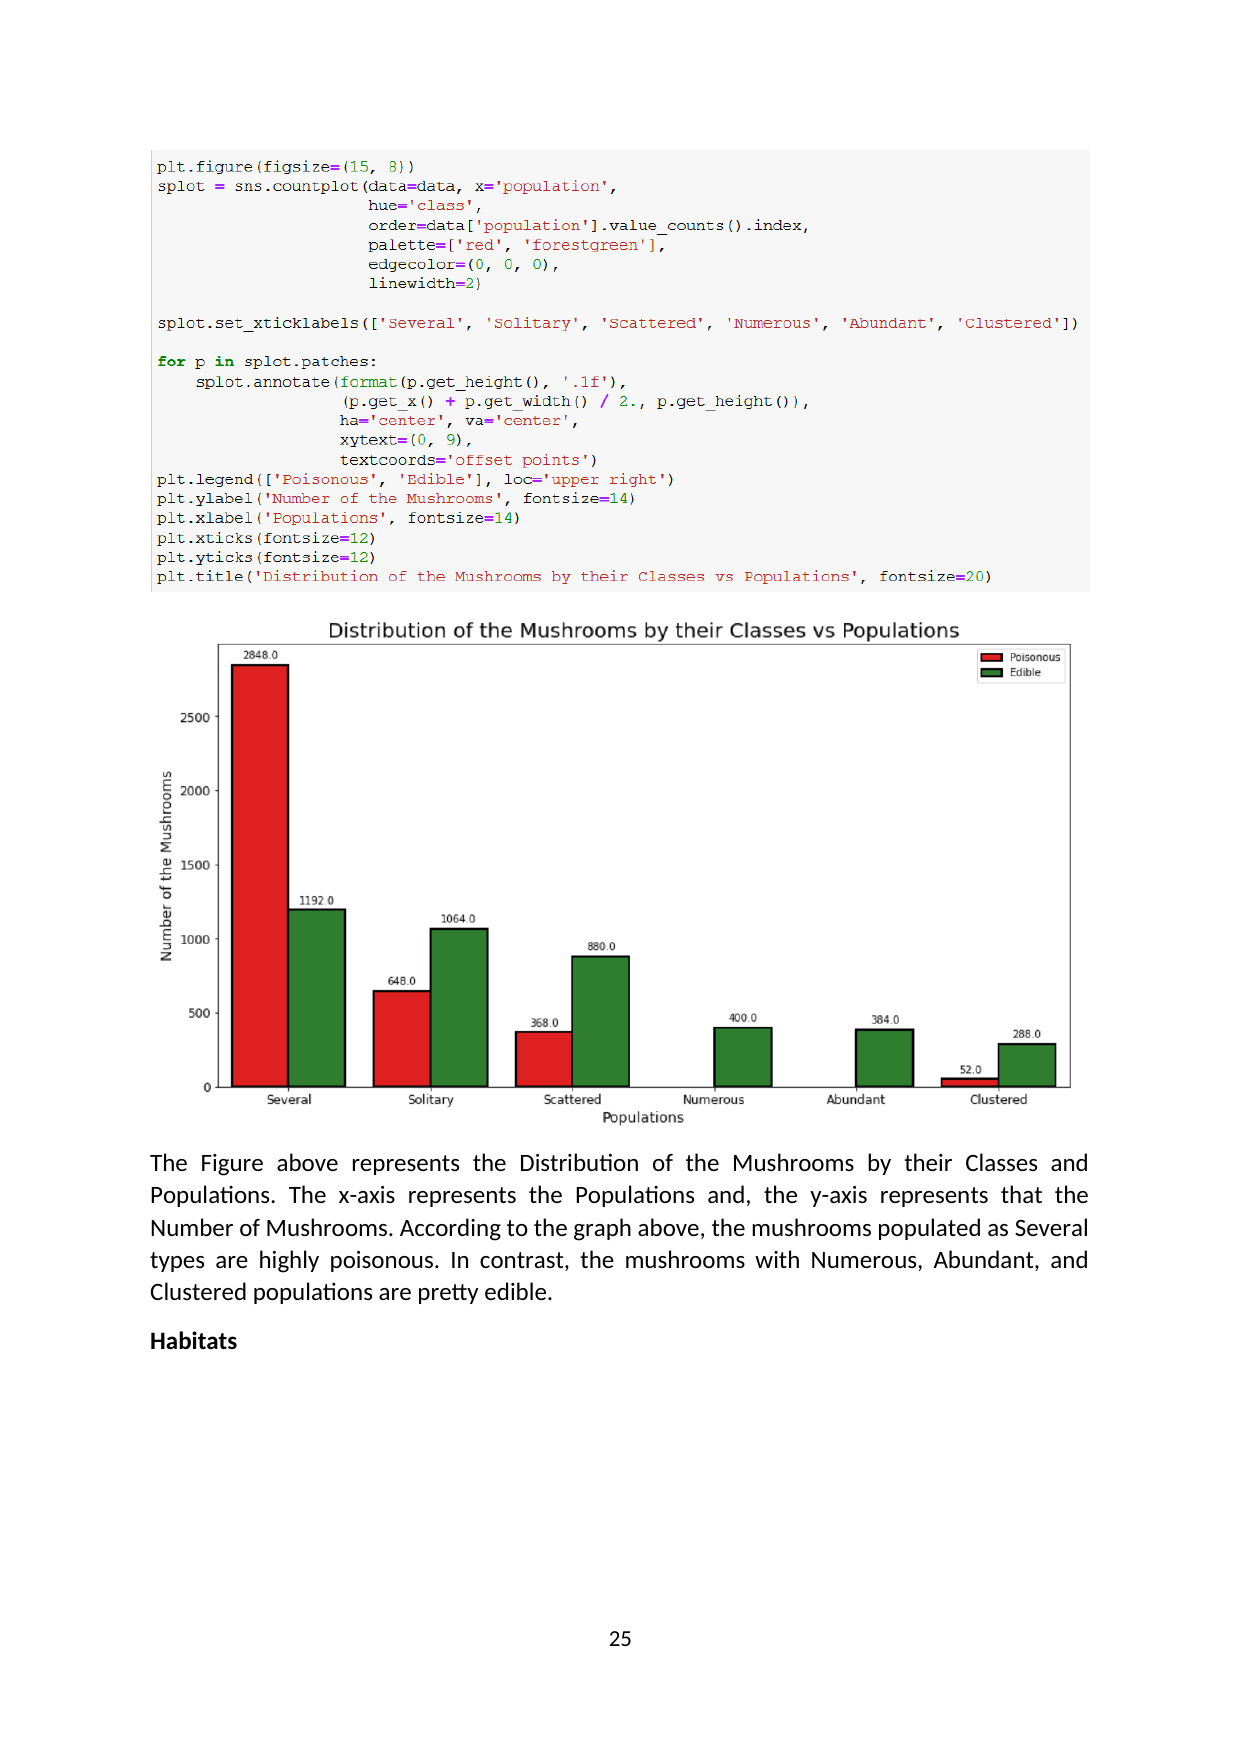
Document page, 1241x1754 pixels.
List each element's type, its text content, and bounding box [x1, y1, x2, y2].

picture [150, 150, 1091, 592]
picture [150, 609, 1091, 1129]
text Habitats [150, 1325, 1090, 1356]
text The Figure above represents the Distribution of the Mushrooms by their Classes and Populations. The x-axis represents the Populations and, the y-axis represents that the Number of Mushrooms. According to the graph above, the mushrooms populated as Several types are highly poisonous. In contrast, the mushrooms with Numerous, Abundant, and Clustered populations are pretty edible. [150, 1147, 1090, 1307]
